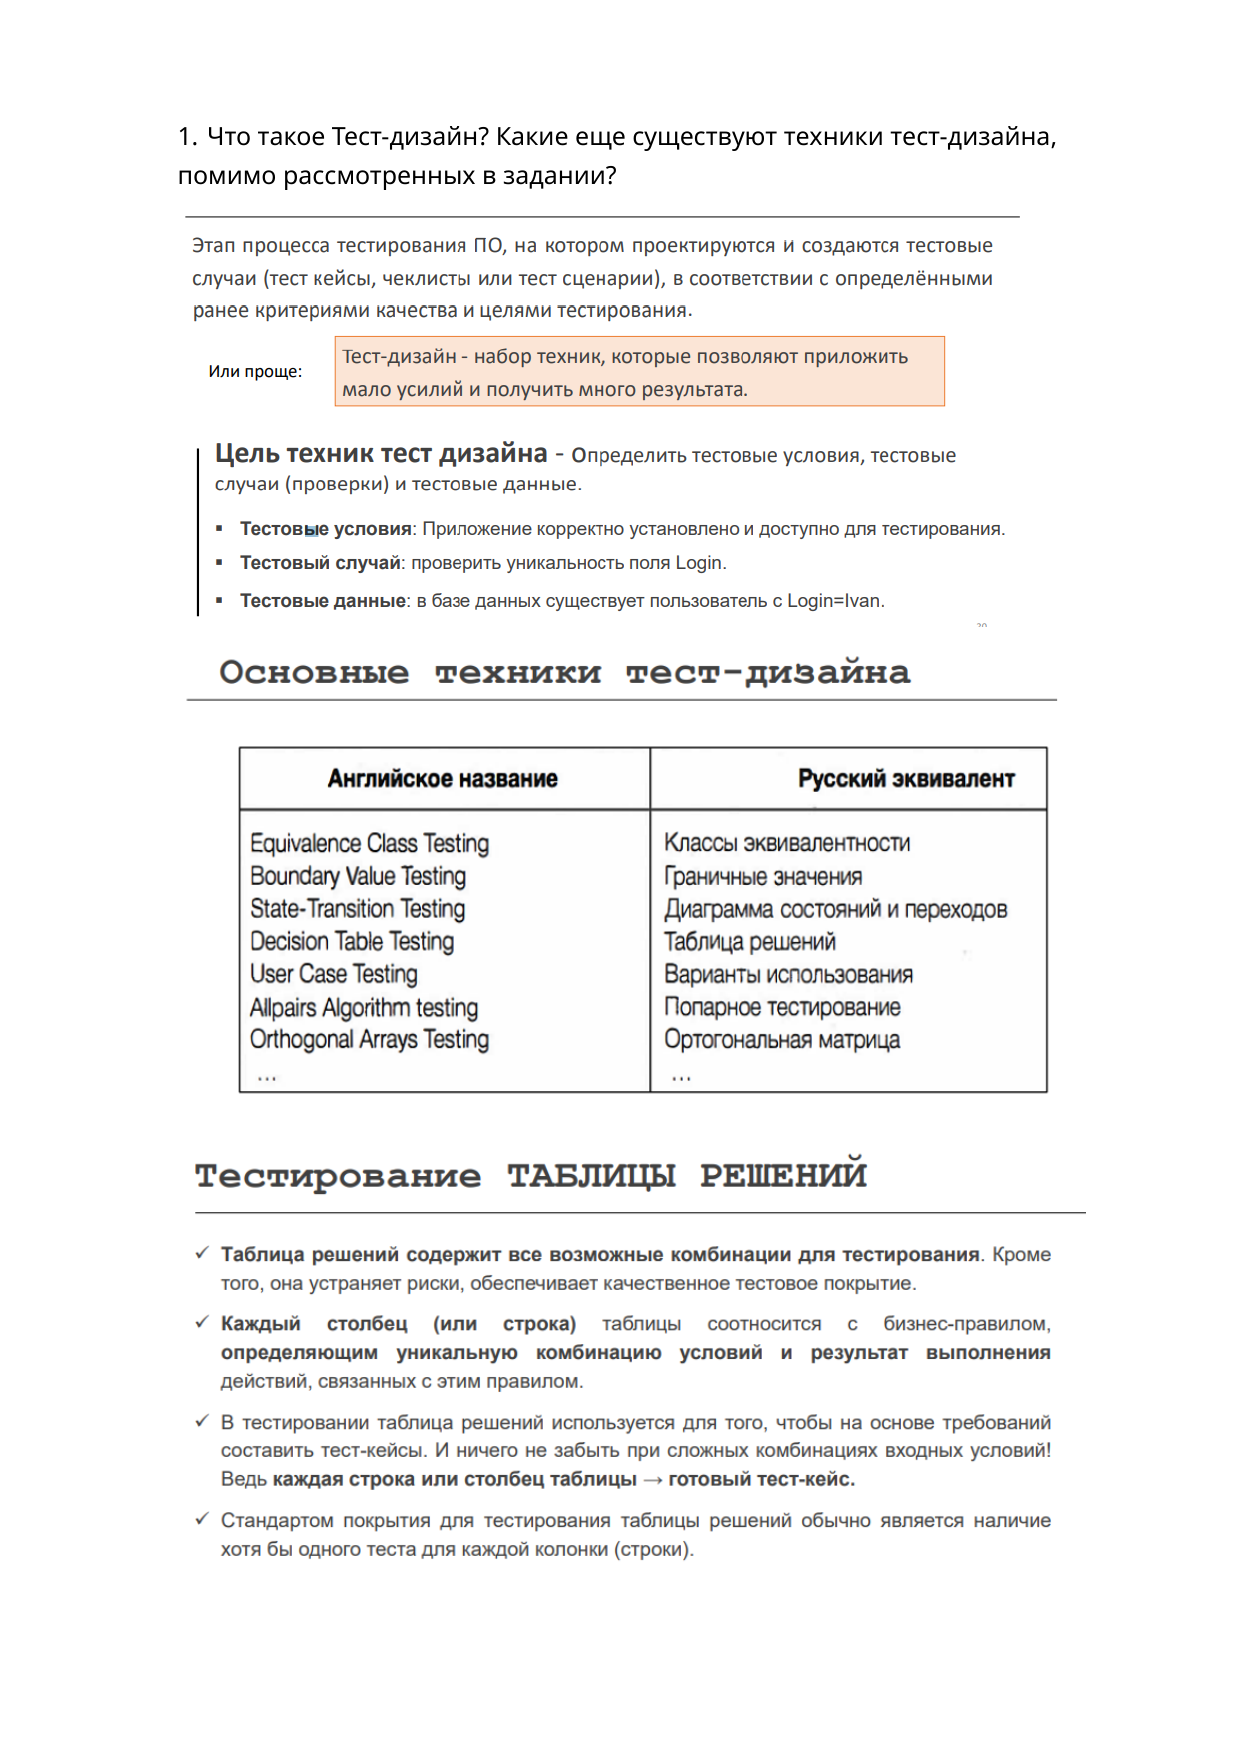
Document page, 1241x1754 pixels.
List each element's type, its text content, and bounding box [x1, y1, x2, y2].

picture [177, 213, 1025, 627]
picture [177, 648, 1058, 1104]
list Что такое Тест-дизайн? Какие еще существуют техники тест-дизайна, помимо рассмотренных в задании? [177, 118, 1152, 191]
picture [177, 1125, 1086, 1608]
